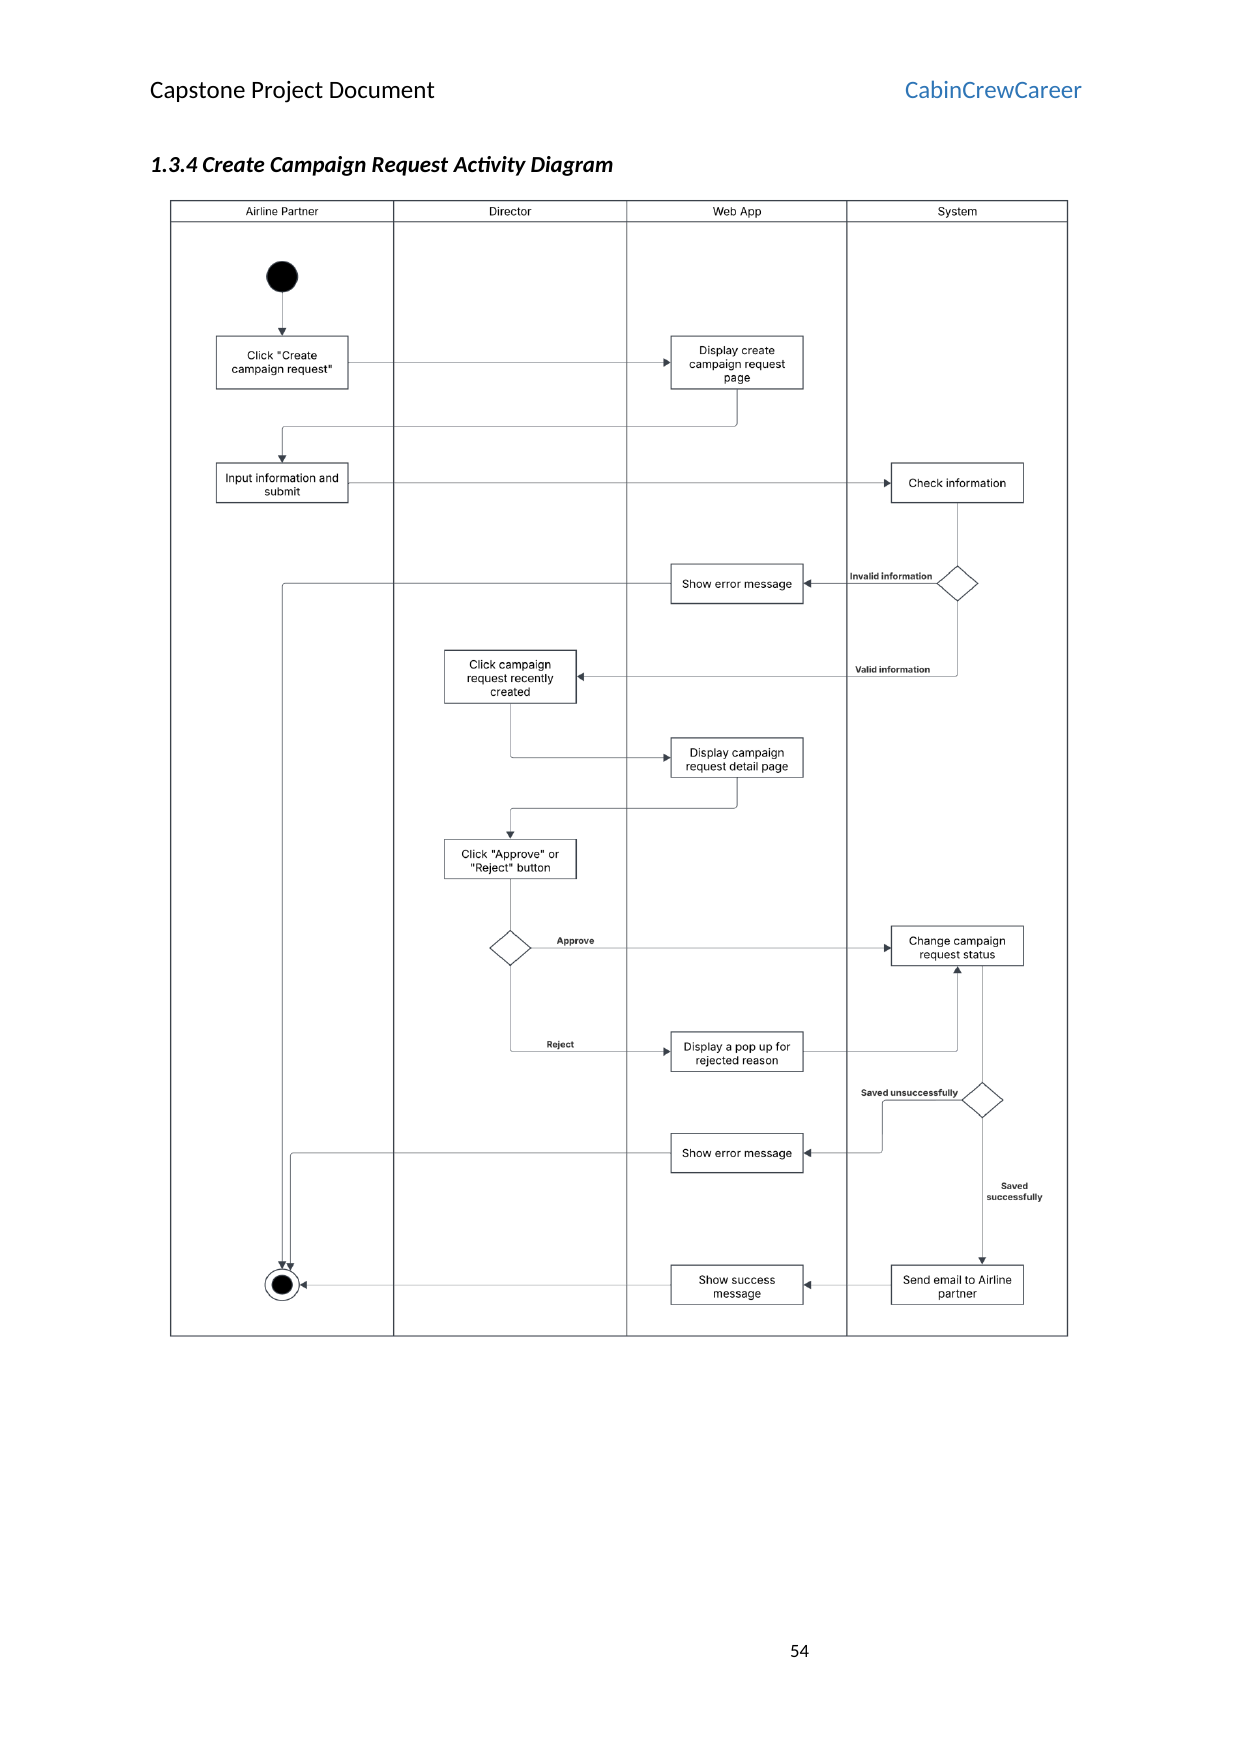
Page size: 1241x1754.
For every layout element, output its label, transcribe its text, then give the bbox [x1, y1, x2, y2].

picture [150, 180, 1088, 1356]
subtitle 1.3.4 Create Campaign Request Activity Diagram [150, 150, 1090, 178]
